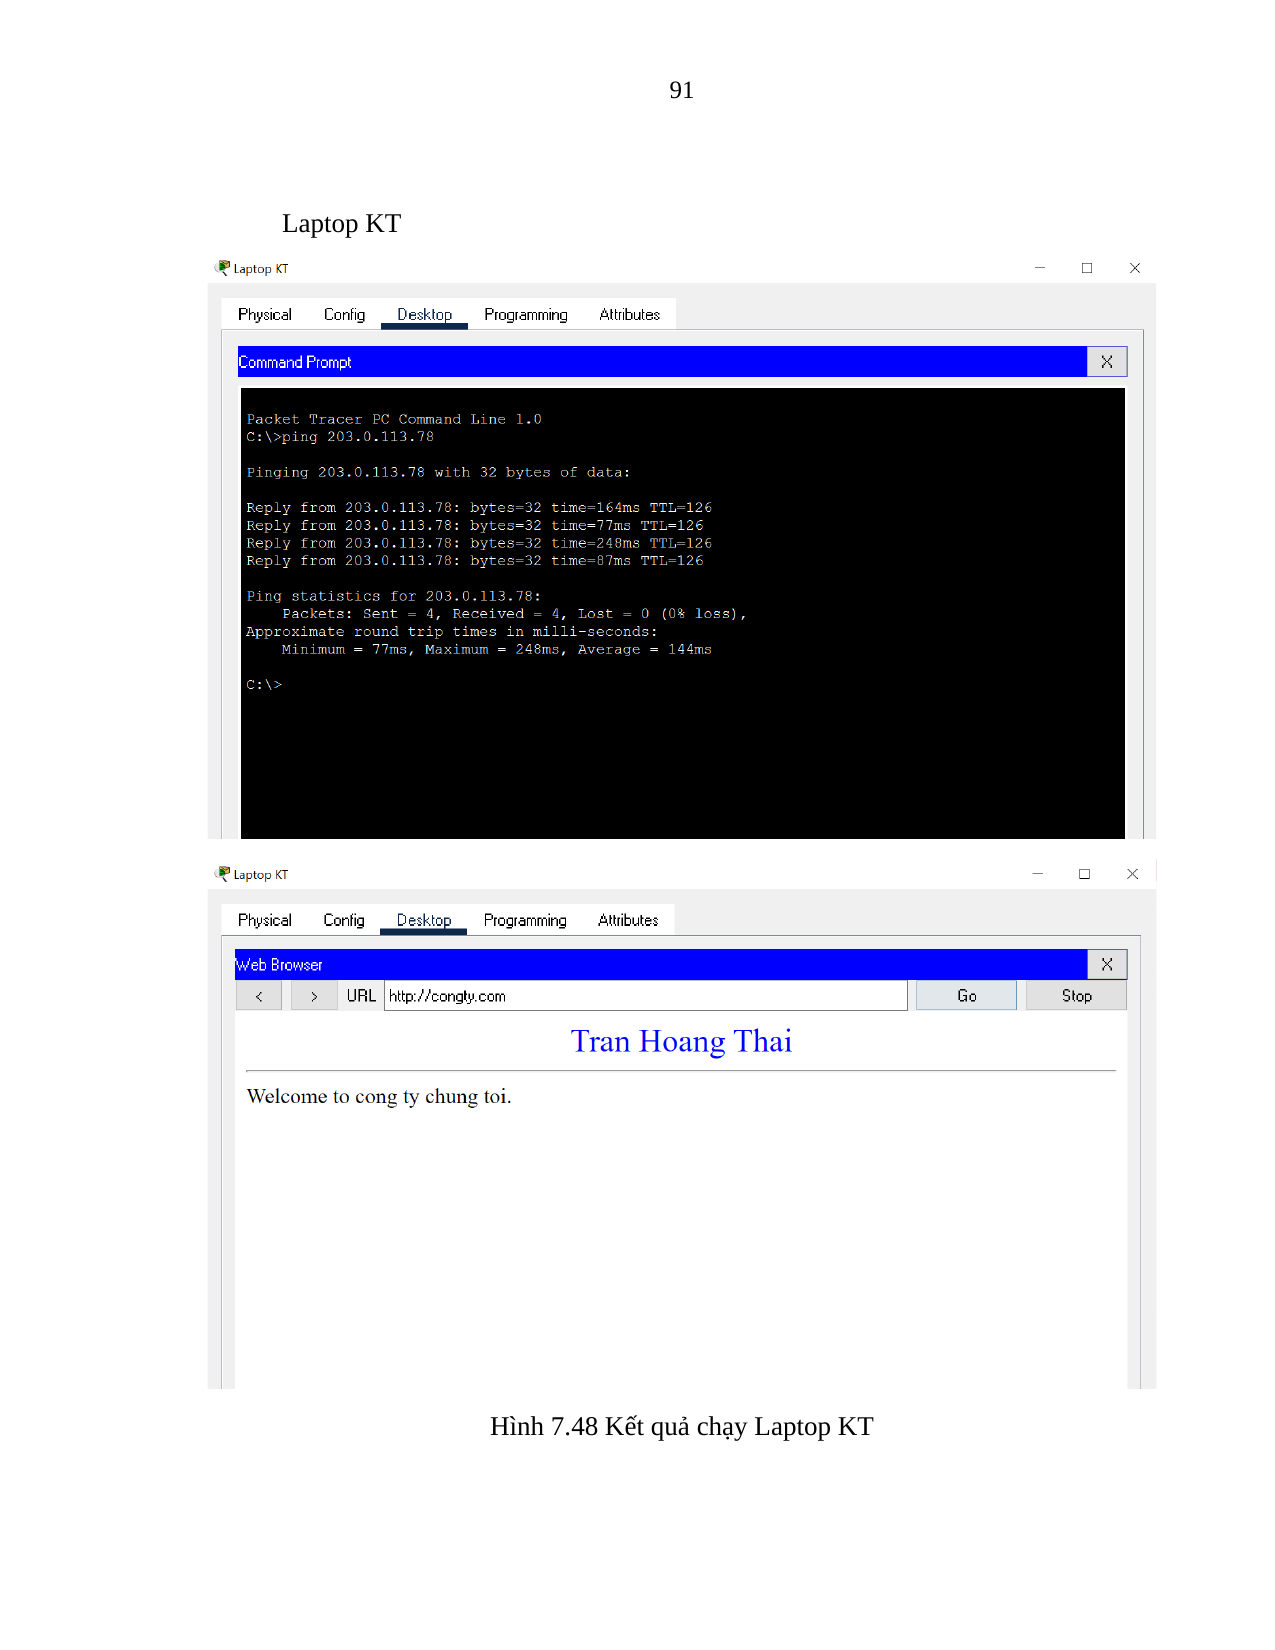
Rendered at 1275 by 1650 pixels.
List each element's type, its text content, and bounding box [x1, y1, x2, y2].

text Laptop KT [207, 207, 1157, 238]
picture [207, 859, 1157, 1389]
text Hình 7.48 Kết quả chạy Laptop KT [207, 1410, 1157, 1441]
picture [207, 253, 1157, 839]
